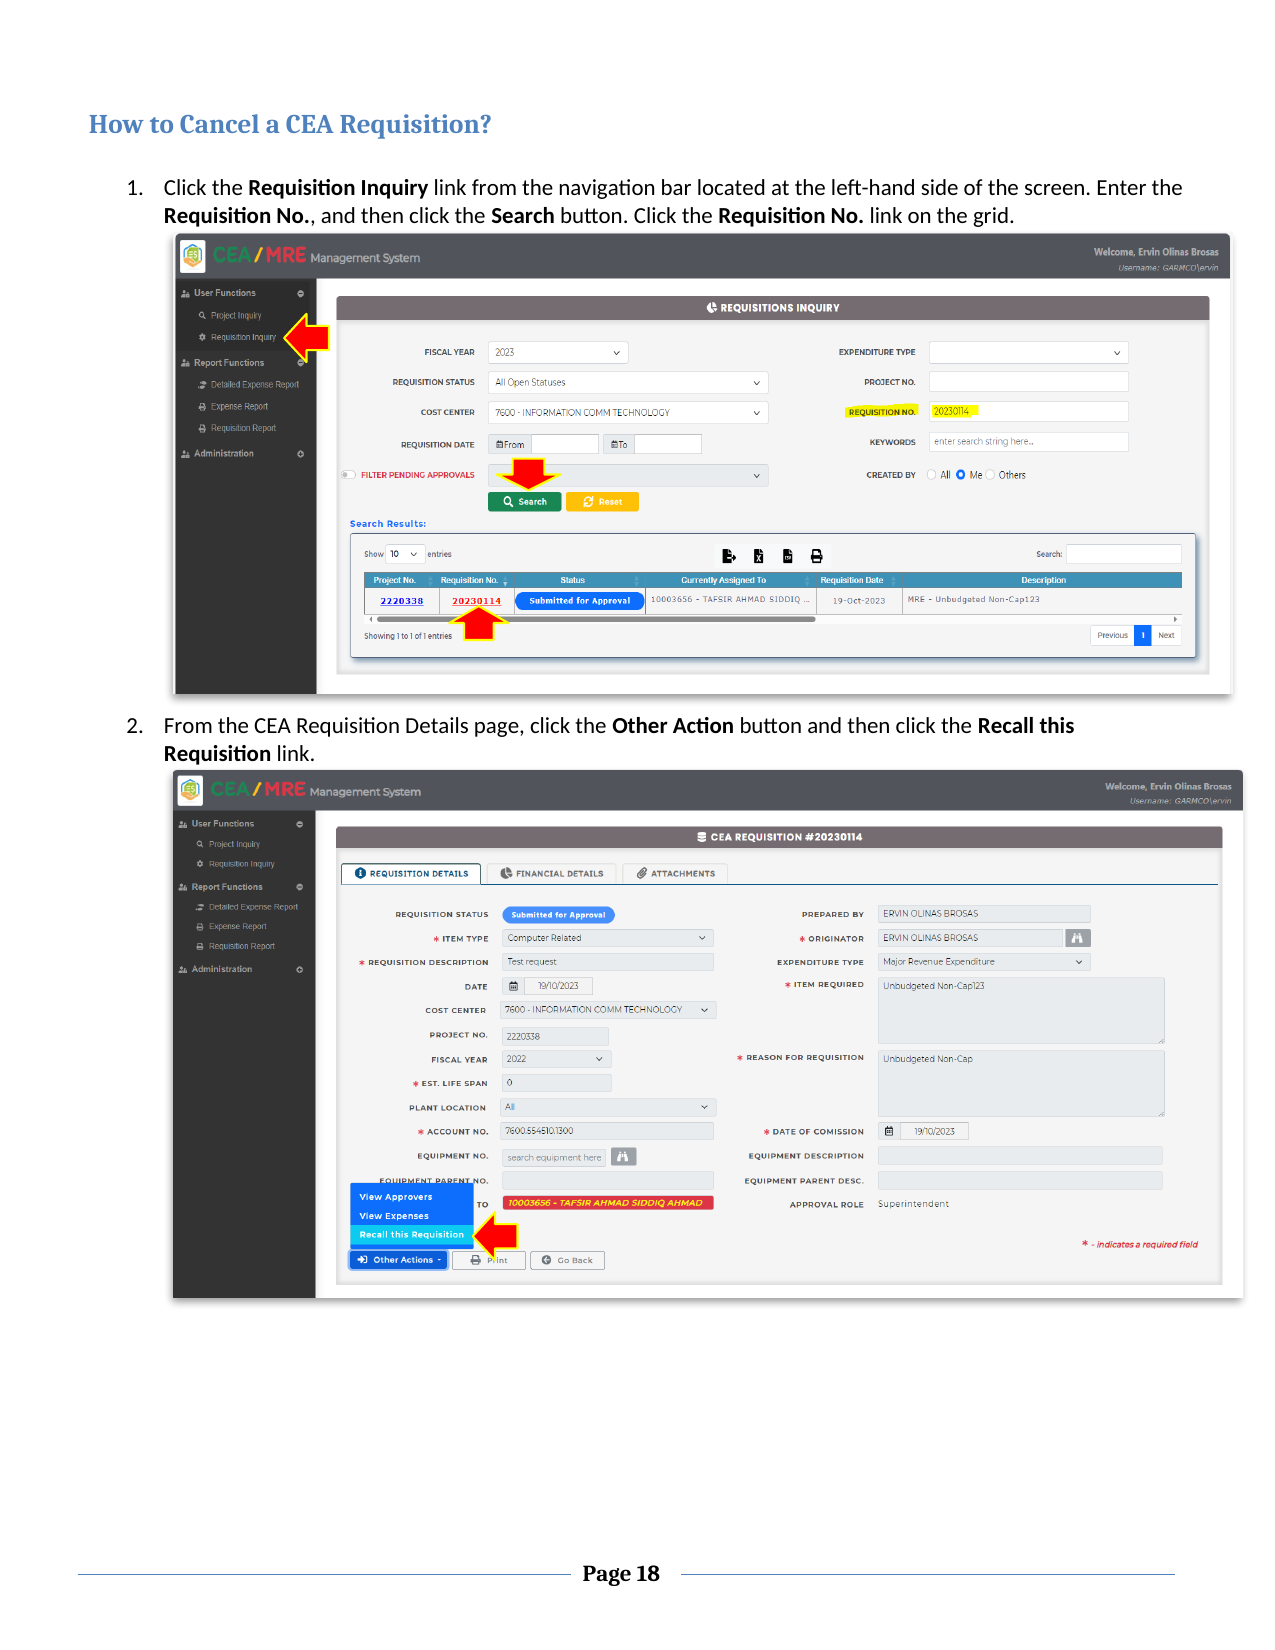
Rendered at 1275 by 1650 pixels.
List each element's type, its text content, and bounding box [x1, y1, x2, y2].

subtitle How to Cancel a CEA Requisition? [89, 109, 1186, 141]
picture [173, 232, 1233, 694]
picture [173, 769, 1244, 1298]
list From the CEA Requisition Details page, click the Other Action button and then click the Recall this Requisition link. [126, 711, 1186, 767]
